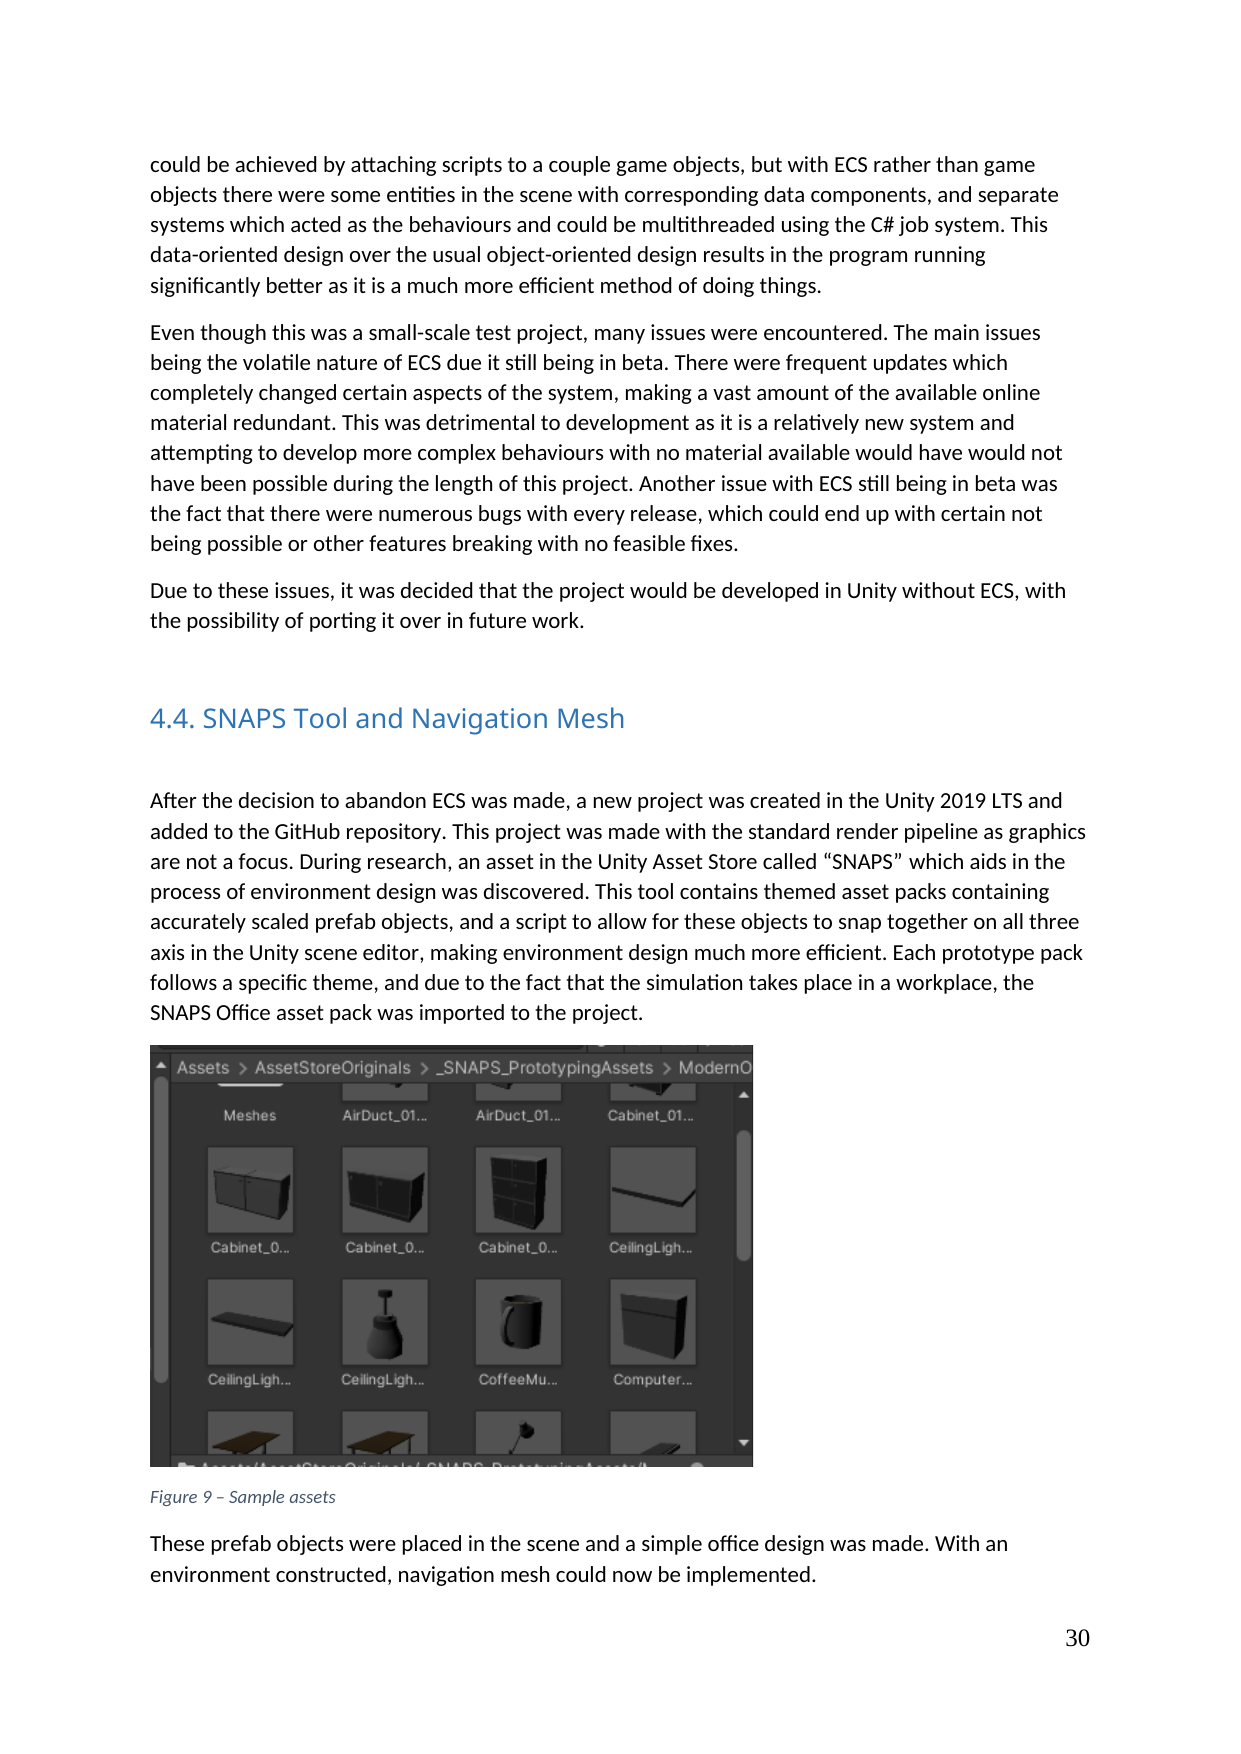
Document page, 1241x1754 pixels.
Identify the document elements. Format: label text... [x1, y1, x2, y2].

picture [150, 1045, 754, 1467]
text These prefab objects were placed in the scene and a simple office design was made. With an environment constructed, navigation mesh could now be implemented. [150, 1529, 1090, 1588]
text Even though this was a small-scale test project, many issues were encountered. The main issues being the volatile nature of ECS due it still being in beta. There were frequent updates which completely changed certain aspects of the system, making a vast amount of the available online material redundant. This was detrimental to development as it is a relatively new system and attempting to develop more complex behaviours with no material available would have would not have been possible during the length of this project. Another issue with ECS still being in beta was the fact that there were numerous bugs with every release, which could end up with certain not being possible or other features breaking with no feasible fixes. [150, 318, 1090, 557]
text Due to these issues, it was decided that the project would be developed in Unity without ECS, with the possibility of porting it over in future work. [150, 576, 1090, 634]
subtitle 4.4. SNAPS Tool and Navigation Mesh [150, 700, 1090, 737]
text After the decision to abandon ECS was made, a new project was created in the Unity 2019 LTS and added to the GitHub repository. This project was made with the standard render pipeline as graphics are not a focus. During research, an asset in the Unity Asset Store called “SNAPS” which aids in the process of environment design was discovered. This tool contains themed asset packs containing accurately scaled prefab objects, and a script to allow for these objects to snap together on all three axis in the Unity scene editor, making environment design much more efficient. Each prototype pack follows a specific theme, and due to the fact that the simulation takes place in a workplace, the SNAPS Office asset pack was imported to the project. [150, 787, 1090, 1026]
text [150, 150, 1090, 299]
